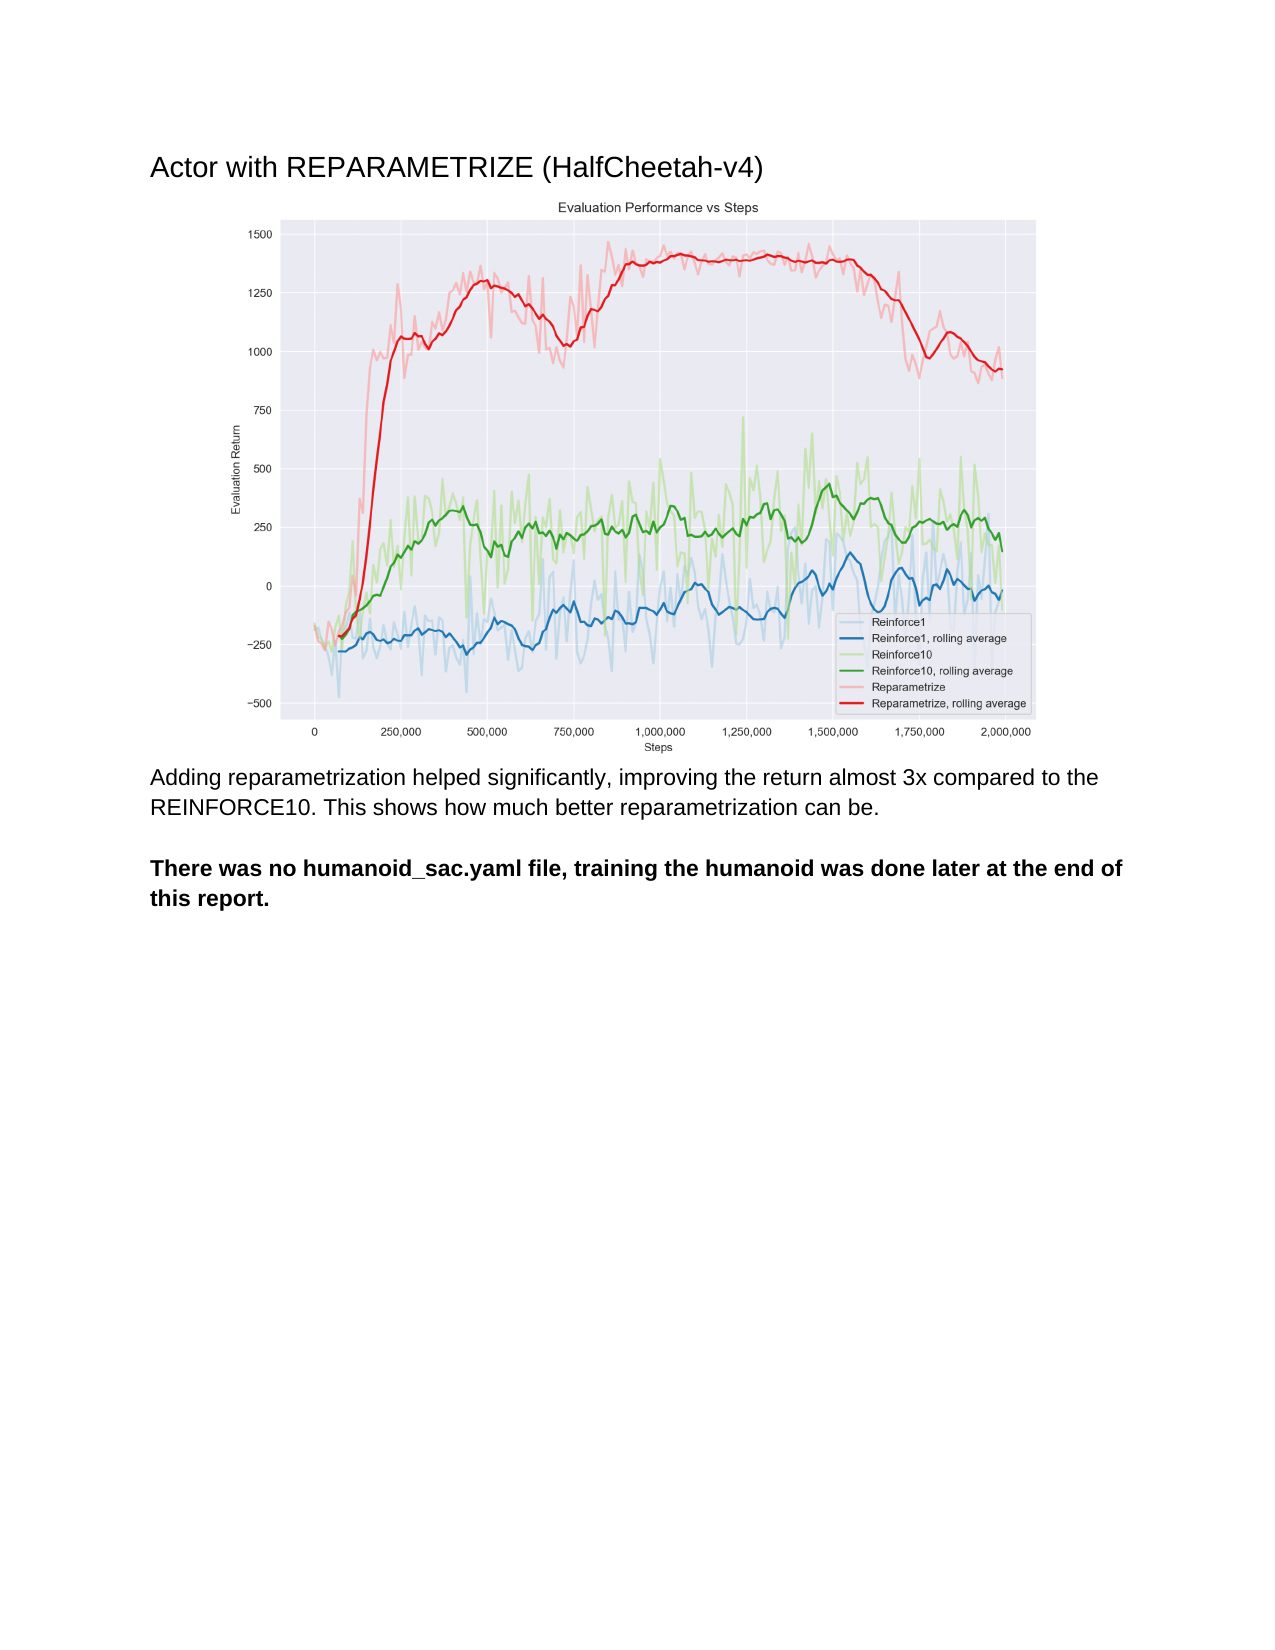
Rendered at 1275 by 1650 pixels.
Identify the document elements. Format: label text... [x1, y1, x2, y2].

text There was no humanoid_sac.yaml file, training the humanoid was done later at the end of this report. [150, 854, 1125, 911]
subtitle Actor with REPARAMETRIZE (HalfCheetah-v4) [150, 150, 1125, 183]
text Adding reparametrization helped significantly, improving the return almost 3x compared to the REINFORCE10. This shows how much better reparametrization can be. [150, 764, 1125, 820]
picture [225, 196, 1050, 761]
